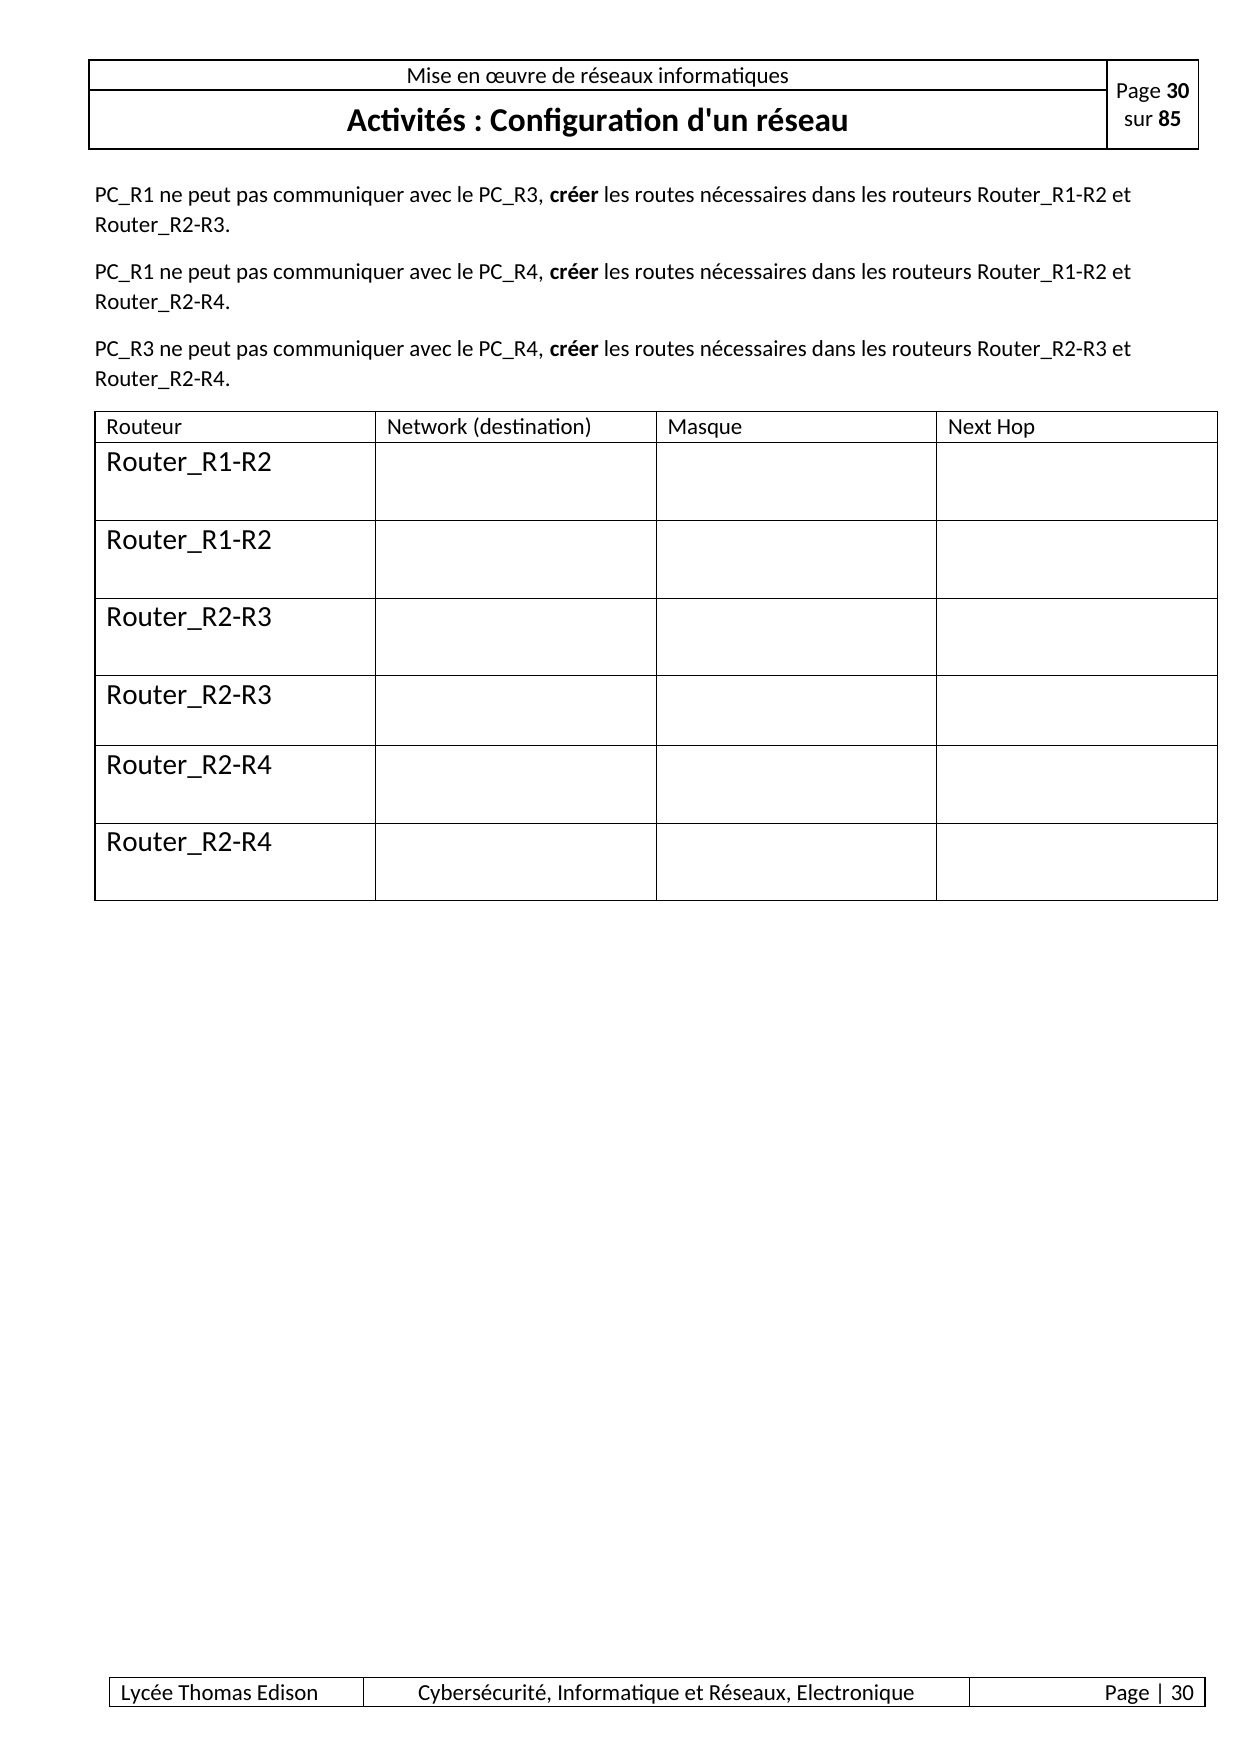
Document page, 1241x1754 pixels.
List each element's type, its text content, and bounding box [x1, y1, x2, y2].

table_cell [376, 521, 656, 597]
table_cell Router_R1-R2 [96, 521, 375, 597]
table_cell Router_R2-R4 [96, 824, 375, 900]
table_cell [937, 443, 1217, 520]
table_cell [657, 599, 936, 675]
table_cell [376, 443, 656, 520]
table_cell [657, 824, 936, 900]
table_cell [937, 676, 1217, 745]
table_cell Router_R2-R4 [96, 746, 375, 822]
table_cell [937, 824, 1217, 900]
table_cell Router_R2-R3 [96, 599, 375, 675]
text PC_R1 ne peut pas communiquer avec le PC_R3, créer les routes nécessaires dans les routeurs Router_R1-R2 et Router_R2-R3. [94, 180, 1193, 238]
table_cell [376, 824, 656, 900]
table_header Next Hop [937, 412, 1217, 442]
table_header Network (destination) [376, 412, 656, 442]
table_header Masque [657, 412, 936, 442]
table_cell [657, 746, 936, 822]
table_header Routeur [96, 412, 375, 442]
table_cell [376, 599, 656, 675]
text PC_R1 ne peut pas communiquer avec le PC_R4, créer les routes nécessaires dans les routeurs Router_R1-R2 et Router_R2-R4. [94, 257, 1193, 315]
table_cell [657, 443, 936, 520]
table_cell [657, 676, 936, 745]
table_cell Router_R2-R3 [96, 676, 375, 745]
table_cell [937, 599, 1217, 675]
table_cell [937, 746, 1217, 822]
table_cell [376, 676, 656, 745]
table_cell [657, 521, 936, 597]
table_cell [937, 521, 1217, 597]
table_cell Router_R1-R2 [96, 443, 375, 520]
text PC_R3 ne peut pas communiquer avec le PC_R4, créer les routes nécessaires dans les routeurs Router_R2-R3 et Router_R2-R4. [94, 334, 1193, 392]
table_cell [376, 746, 656, 822]
